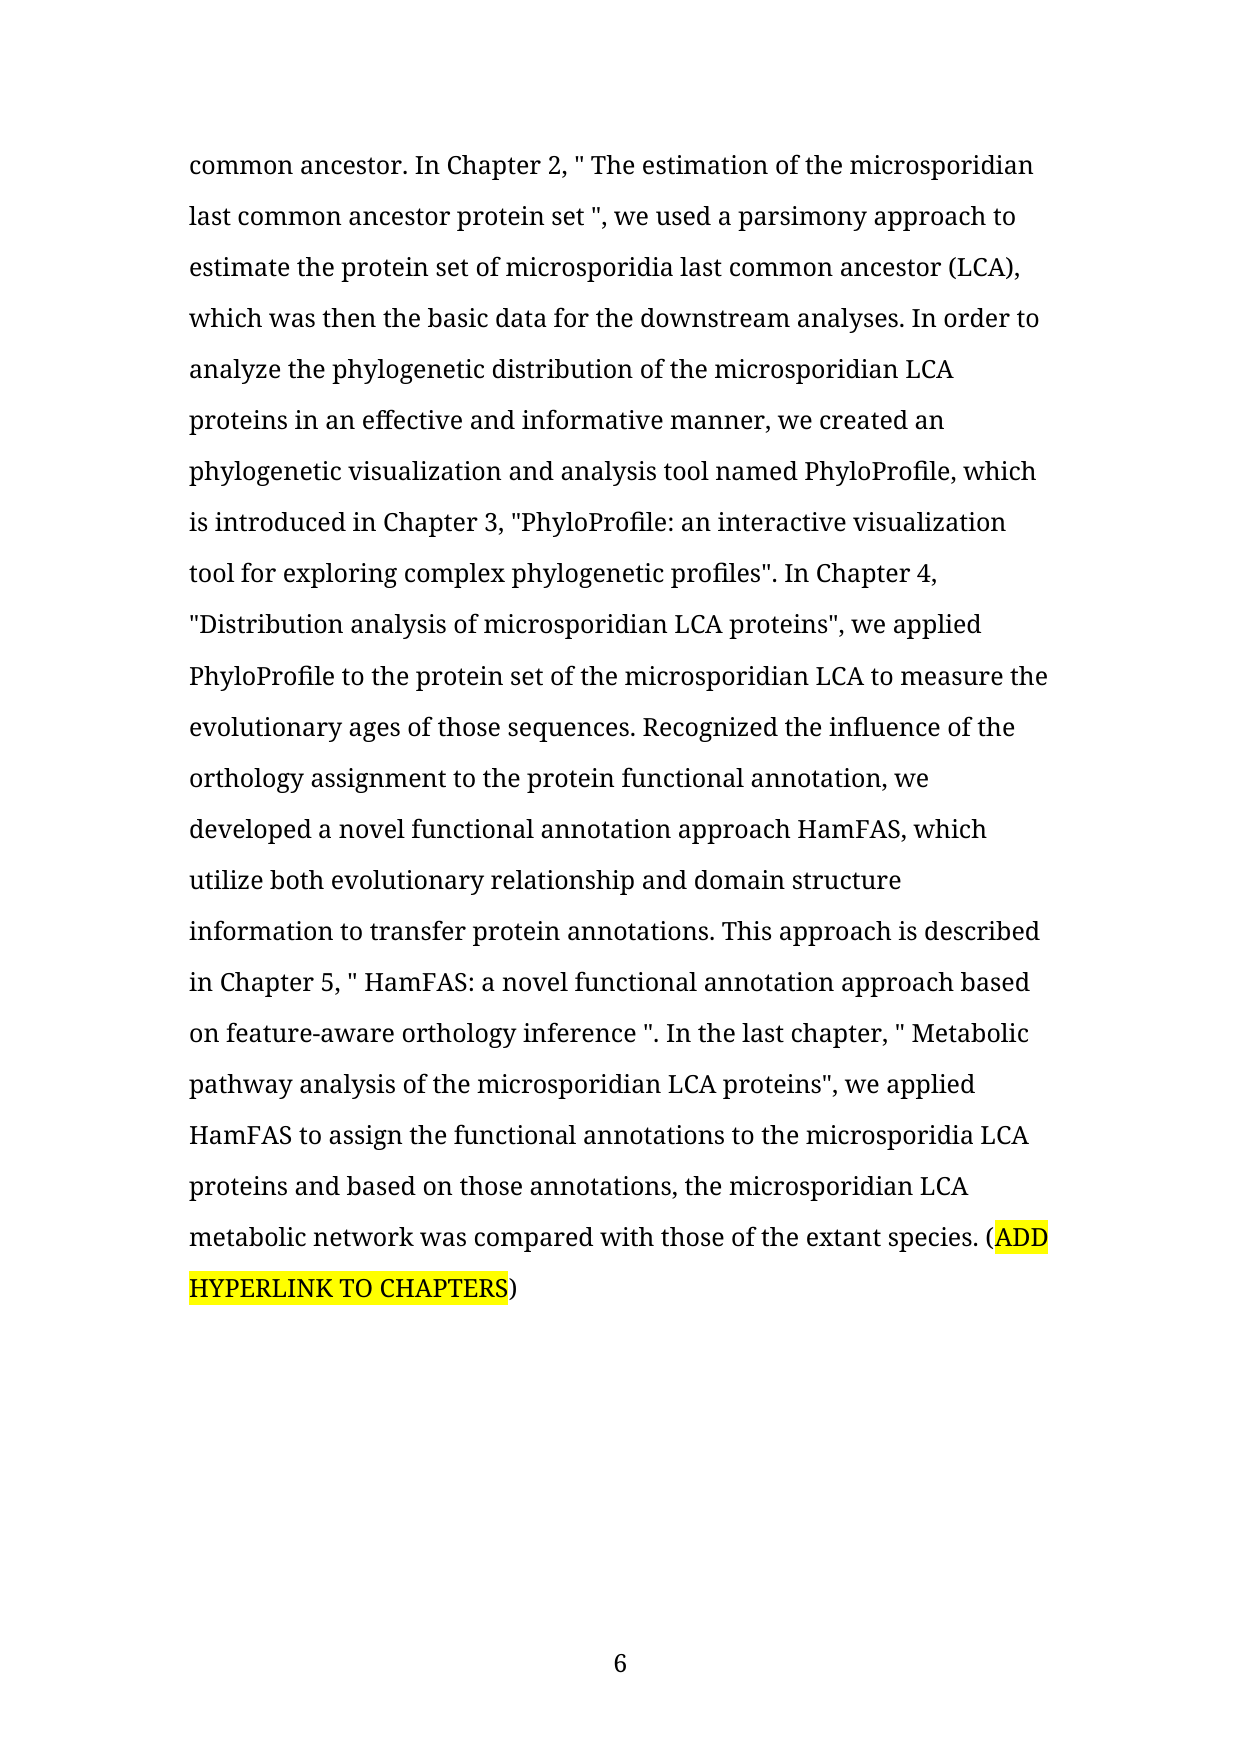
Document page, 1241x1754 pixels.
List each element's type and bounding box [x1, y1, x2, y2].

text [189, 148, 1051, 1305]
